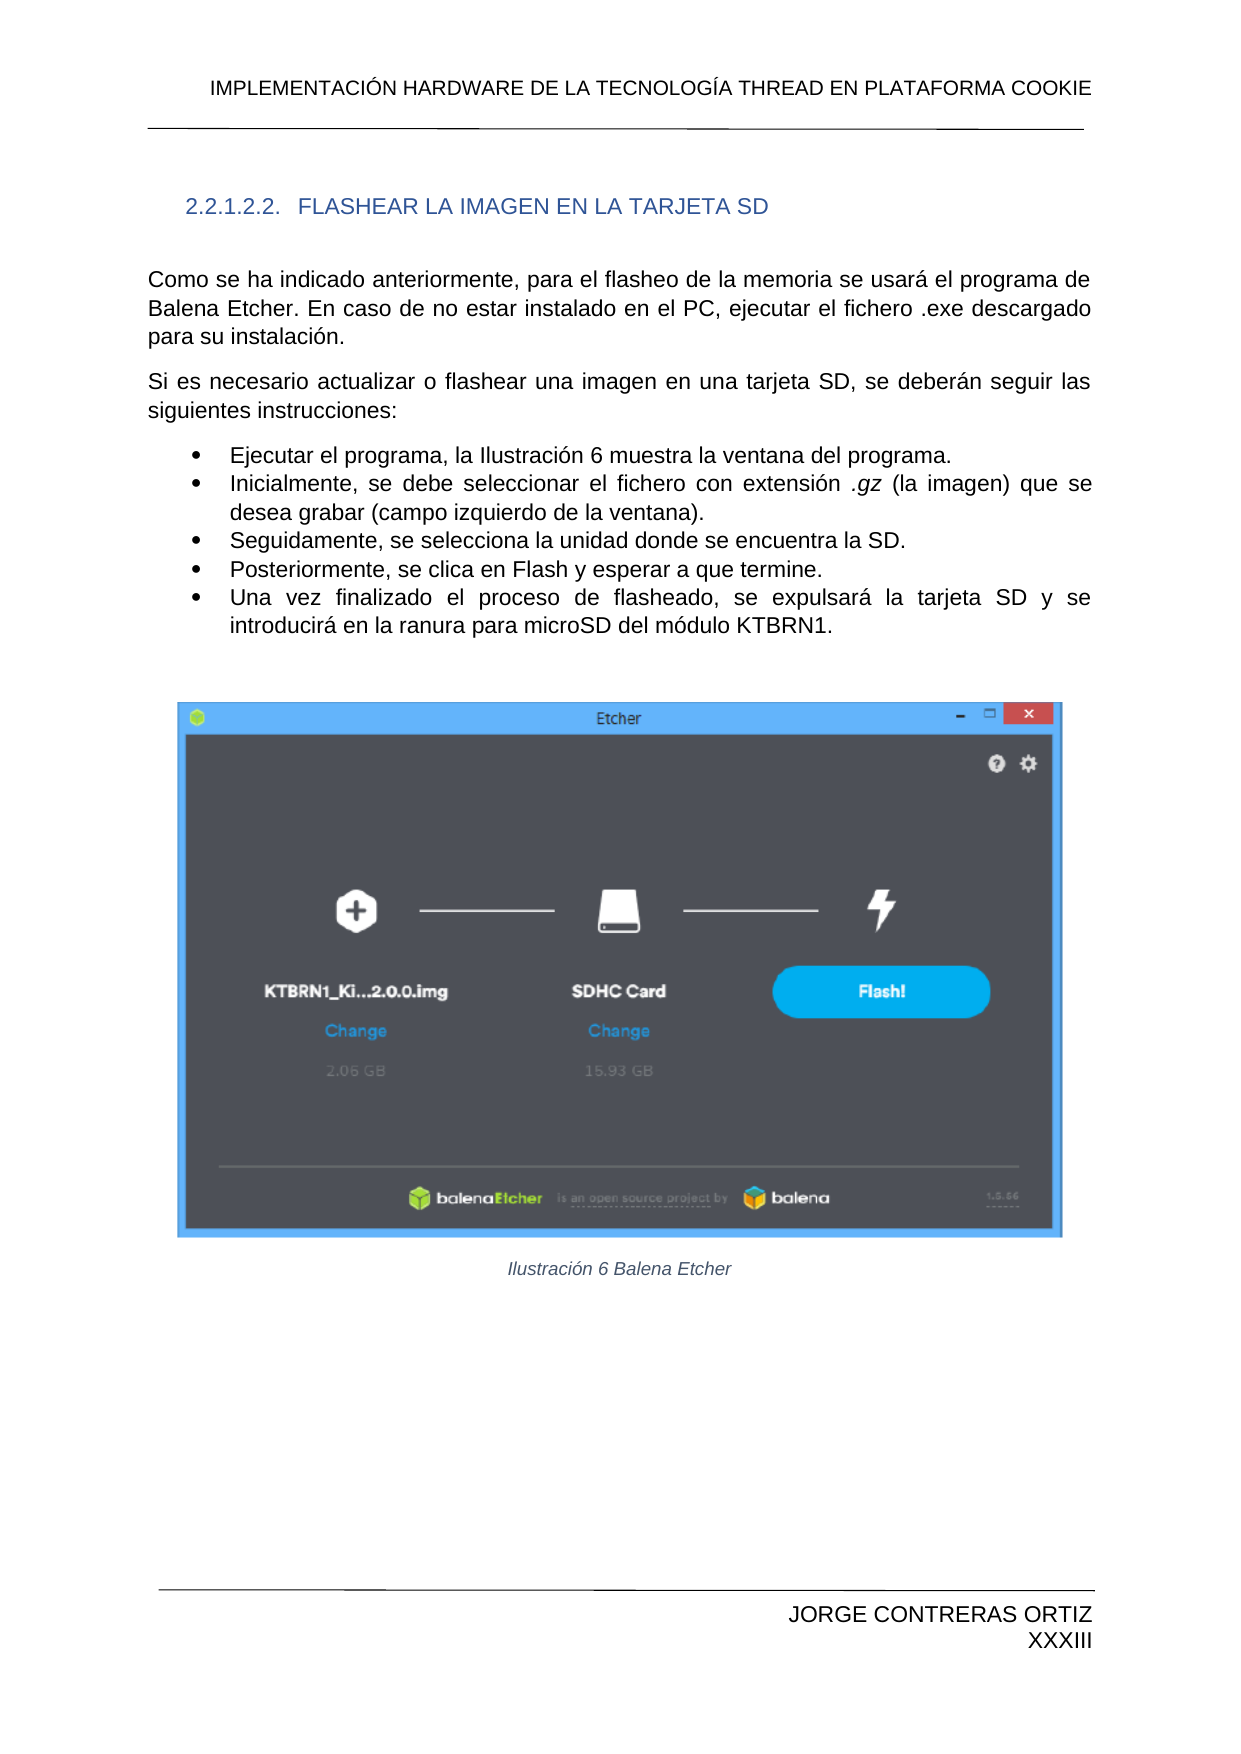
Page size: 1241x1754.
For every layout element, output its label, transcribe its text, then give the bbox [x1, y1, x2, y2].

list SD [192, 527, 1092, 553]
list la tarjeta SD y en la ranura para del módulo KTBRN1. [192, 584, 1092, 639]
text Ilustración Balena Etcher [148, 1257, 1092, 1279]
subtitle FLASHEAR LA IMAGEN EN LA TARJETA SD [185, 193, 1092, 219]
list Flash y a que termine. [192, 556, 1092, 582]
text neces actualizar o flashear una imagen en una tarjeta SD, seguir las siguientes instrucciones: [148, 368, 1092, 423]
text En caso [148, 266, 1092, 349]
list eleccionar el fichero con extensión .gz (la imagen) [192, 470, 1092, 525]
picture [177, 702, 1063, 1239]
